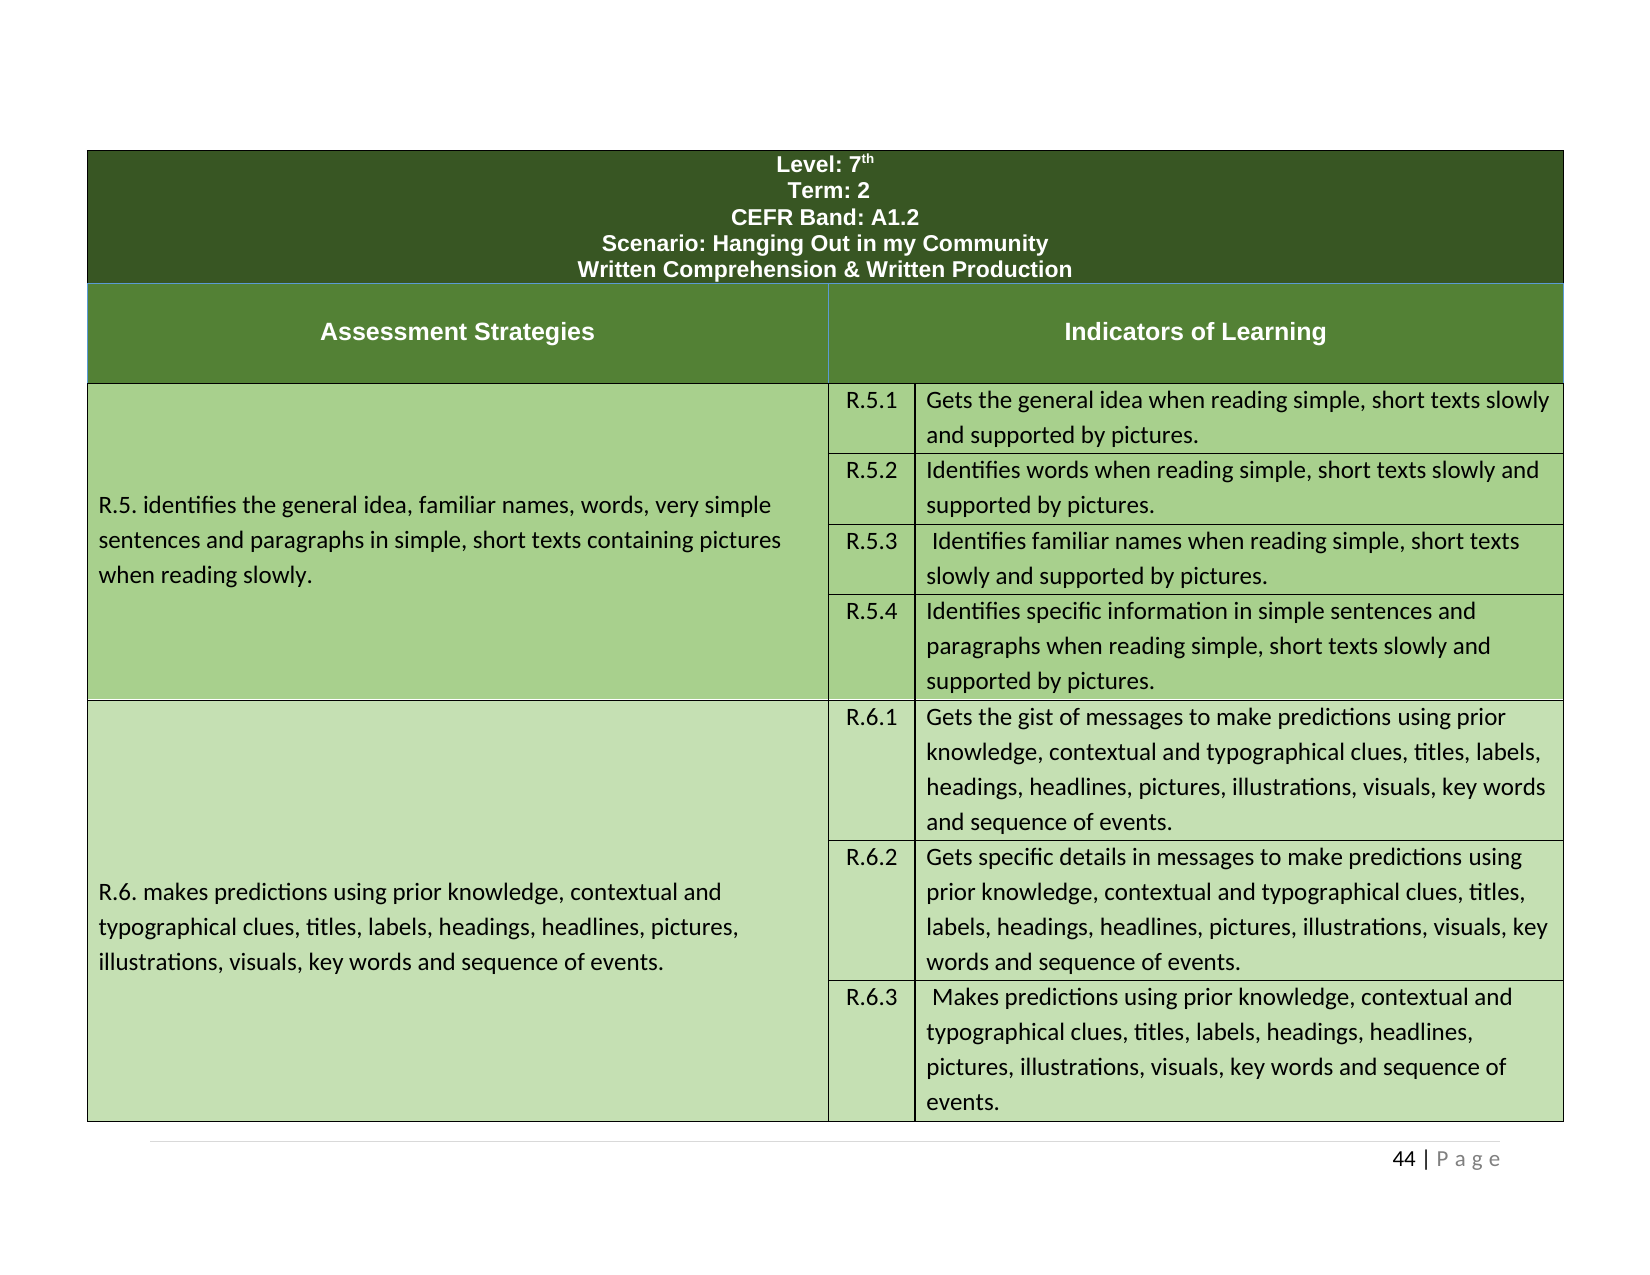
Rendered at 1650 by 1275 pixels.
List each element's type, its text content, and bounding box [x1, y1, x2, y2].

table_cell Indicators of Learning [829, 284, 1563, 383]
table_cell Gets the general idea when reading simple, short texts slowly and supported by pictures. [916, 384, 1563, 453]
table_header Level: 7th Term: 2 CEFR Band: A1.2 Scenario: Hanging Out in my Community Written Comprehension & Written Production [88, 151, 1563, 283]
table_cell Identifies specific information in simple sentences and paragraphs when reading simple, short texts slowly and supported by pictures. [916, 595, 1563, 699]
table_cell Gets specific details in messages to make predictions using prior knowledge, contextual and typographical clues, titles, labels, headings, headlines, pictures, illustrations, visuals, key words and sequence of events. [916, 841, 1563, 980]
table_cell R.5.2 [829, 454, 914, 524]
table_cell Identifies words when reading simple, short texts slowly and supported by pictures. [916, 454, 1563, 524]
table_cell R.5. identifies the general idea, familiar names, words, very simple sentences and paragraphs in simple, short texts containing pictures when reading slowly. [88, 384, 828, 699]
table_cell R.6.3 [829, 981, 914, 1121]
table_cell R.6. makes predictions using prior knowledge, contextual and typographical clues, titles, labels, headings, headlines, pictures, illustrations, visuals, key words and sequence of events. [88, 701, 828, 1121]
table_cell R.5.3 [829, 525, 914, 594]
table_cell Assessment Strategies [88, 284, 828, 383]
table_cell R.5.4 [829, 595, 914, 699]
table_cell Gets the gist of messages to make predictions using prior knowledge, contextual and typographical clues, titles, labels, headings, headlines, pictures, illustrations, visuals, key words and sequence of events. [916, 701, 1563, 840]
table_cell R.6.1 [829, 701, 914, 840]
table_cell R.6.2 [829, 841, 914, 980]
table_cell R.5.1 [829, 384, 914, 453]
table_cell Identifies familiar names when reading simple, short texts slowly and supported by pictures. [916, 525, 1563, 594]
table_cell Makes predictions using prior knowledge, contextual and typographical clues, titles, labels, headings, headlines, pictures, illustrations, visuals, key words and sequence of events. [916, 981, 1563, 1121]
